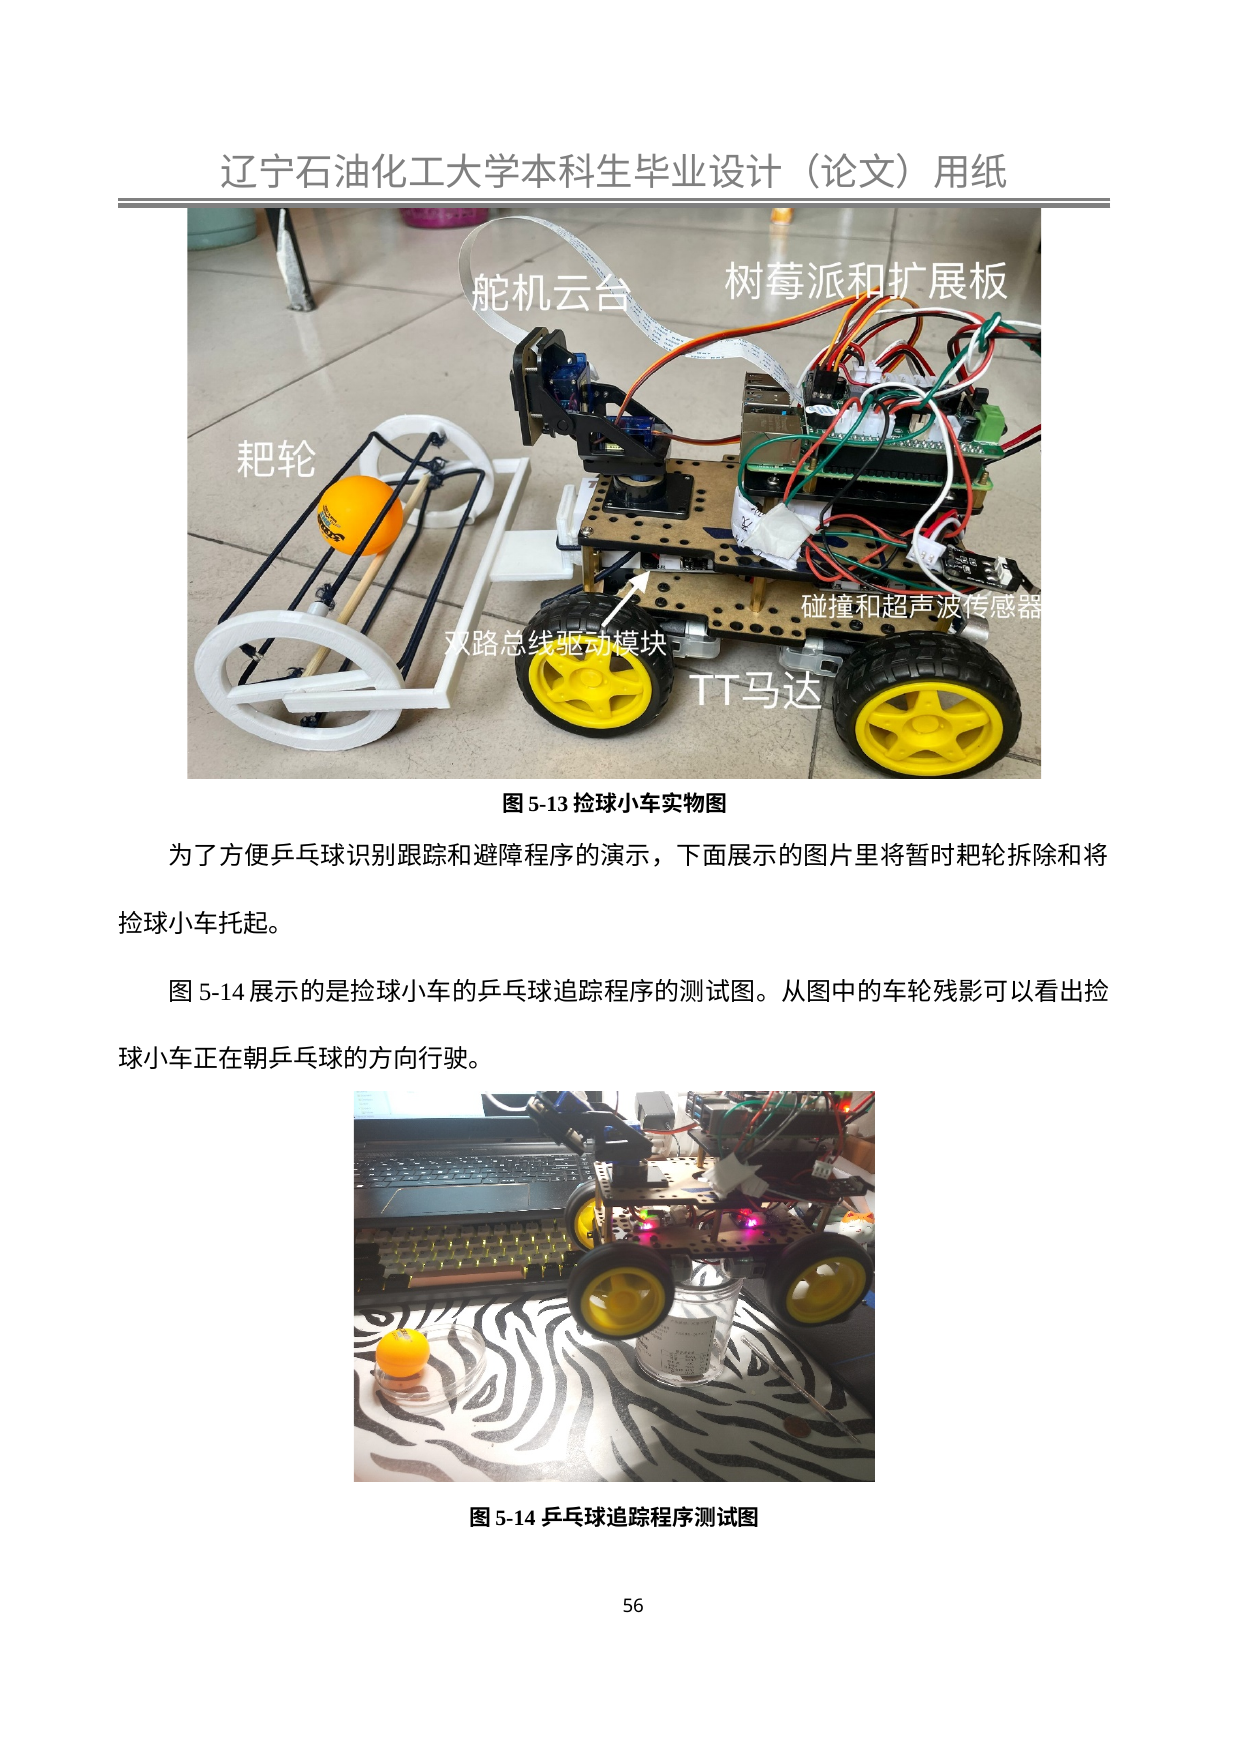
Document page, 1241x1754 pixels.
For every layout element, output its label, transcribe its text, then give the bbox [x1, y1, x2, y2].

picture [353, 1091, 875, 1482]
text 图5-14 乒乓球追踪程序测试图 [118, 1498, 1110, 1532]
text 图5-13 捡球小车实物图 [118, 785, 1110, 819]
text 为了方便乒乓球识别跟踪和避障程序的演示，下面展示的图片里将暂时耙轮拆除和将捡球小车托起。 [118, 819, 1110, 955]
picture [187, 208, 1042, 779]
text 图5-14展示的是捡球小车的乒乓球追踪程序的测试图。从图中的车轮残影可以看出捡球小车正在朝乒乓球的方向行驶。 [118, 955, 1110, 1091]
